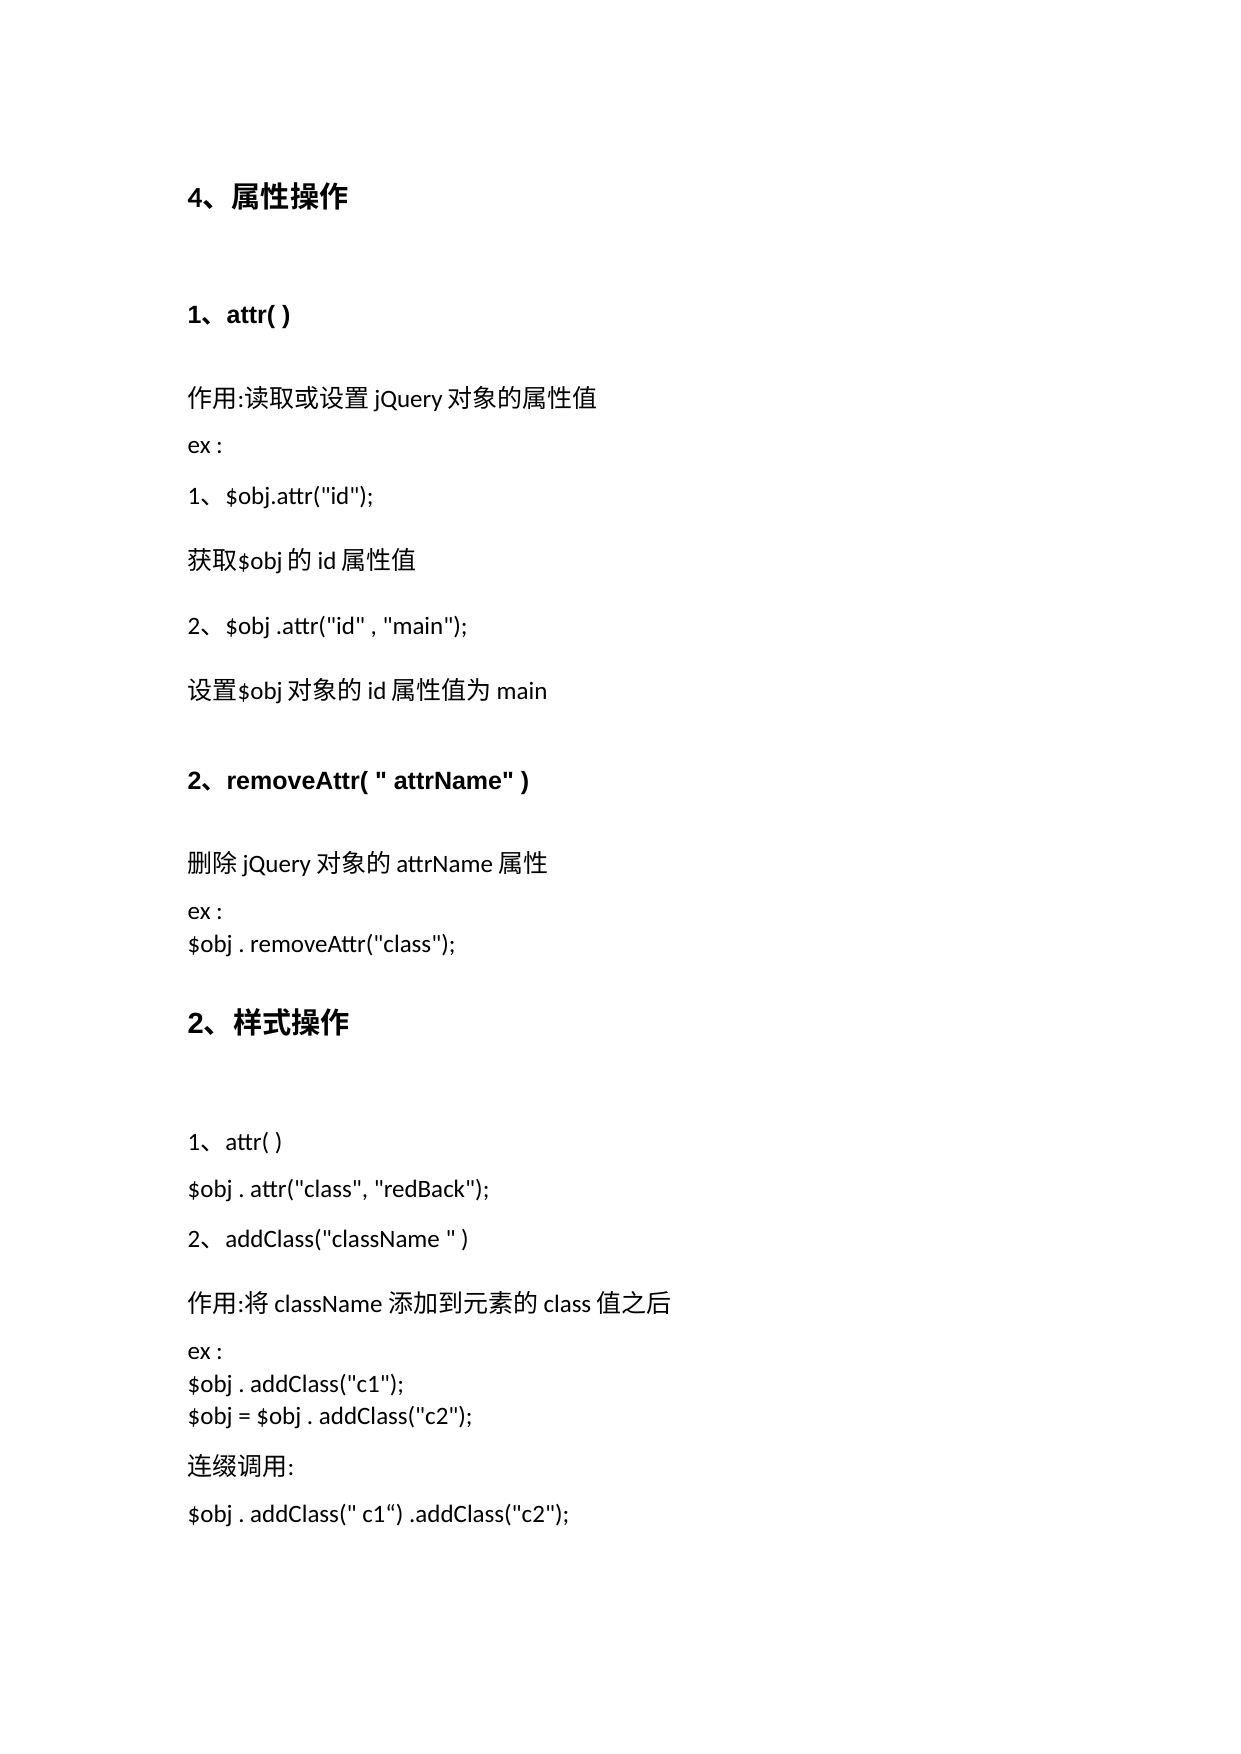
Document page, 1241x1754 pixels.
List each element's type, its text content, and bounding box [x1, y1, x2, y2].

text 连缀调用: [187, 1432, 1053, 1497]
text $obj . removeAttr("class"); [187, 927, 1053, 959]
text 设置$obj对象的id属性值为main [187, 656, 1053, 721]
text 1、attr( ) [187, 1107, 1053, 1172]
text $obj = $obj . addClass("c2"); [187, 1399, 1053, 1432]
text $obj . addClass("c1"); [187, 1367, 1053, 1399]
text 2、addClass("className " ) [187, 1204, 1053, 1269]
text $obj . attr("class", "redBack"); [187, 1172, 1053, 1204]
subtitle 2、removeAttr( " attrName" ) [187, 746, 1053, 811]
subtitle 2、样式操作 [187, 988, 1053, 1053]
text 作用:读取或设置jQuery对象的属性值 [187, 364, 1053, 429]
text ex : [187, 894, 1053, 927]
text 2、$obj .attr("id" , "main"); [187, 591, 1053, 656]
text ex : [187, 1334, 1053, 1367]
subtitle 1、attr( ) [187, 280, 1053, 345]
text 删除jQuery对象的attrName属性 [187, 829, 1053, 894]
text 1、$obj.attr("id"); [187, 461, 1053, 526]
text 获取$obj的id属性值 [187, 526, 1053, 591]
text ex : [187, 429, 1053, 461]
text 作用:将className 添加到元素的class值之后 [187, 1269, 1053, 1334]
text $obj . addClass(" c1“) .addClass("c2"); [187, 1497, 1053, 1529]
subtitle 4、属性操作 [187, 162, 1053, 227]
